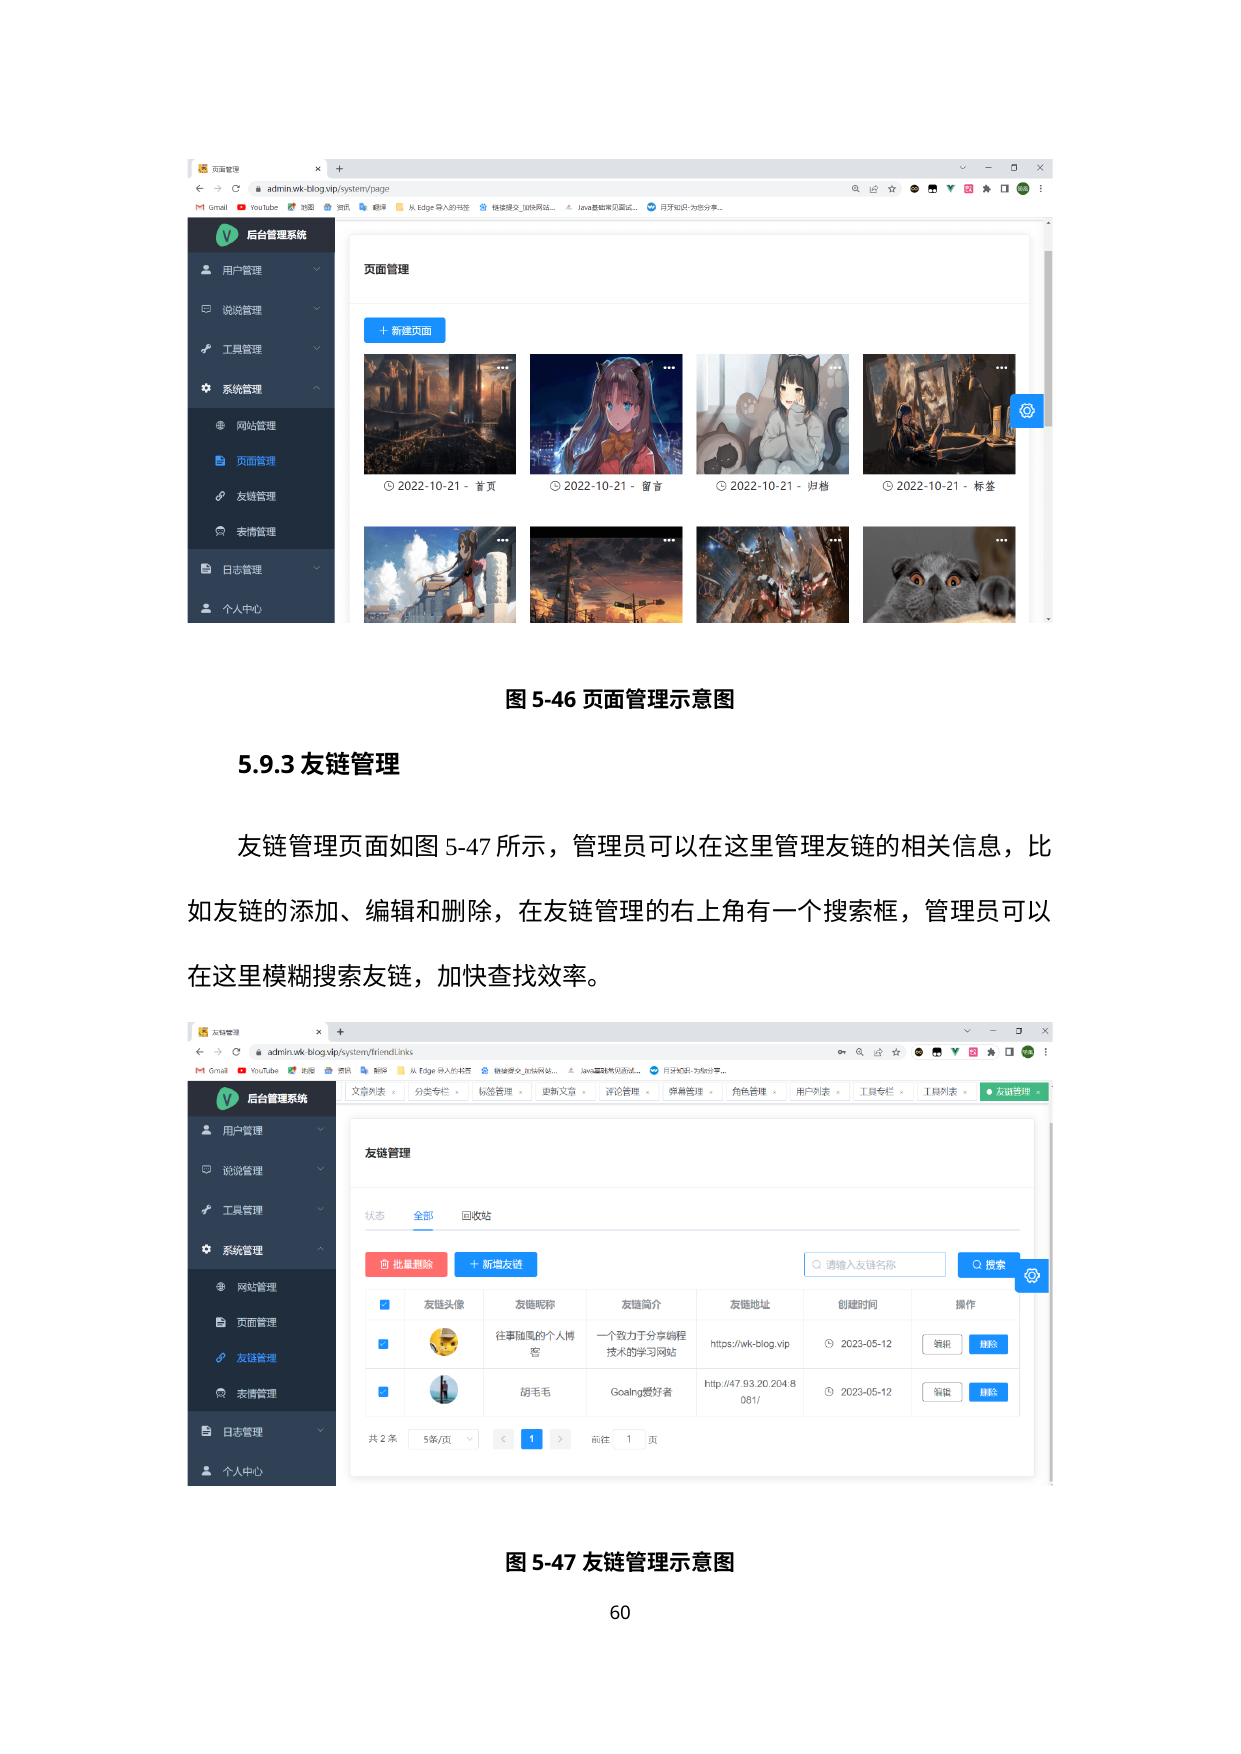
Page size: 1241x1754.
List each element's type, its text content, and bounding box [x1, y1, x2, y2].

text 图5-46 页面管理示意图 [187, 682, 1053, 714]
text 图5-47 友链管理示意图 [187, 1545, 1053, 1577]
picture [187, 159, 1053, 623]
subtitle 5.9.3友链管理 [187, 730, 1053, 795]
text 友链管理页面如图5-47所示，管理员可以在这里管理友链的相关信息，比如友链的添加、编辑和删除，在友链管理的右上角有一个搜索框，管理员可以在这里模糊搜索友链，加快查找效率。 [187, 812, 1053, 1007]
picture [187, 1022, 1053, 1486]
